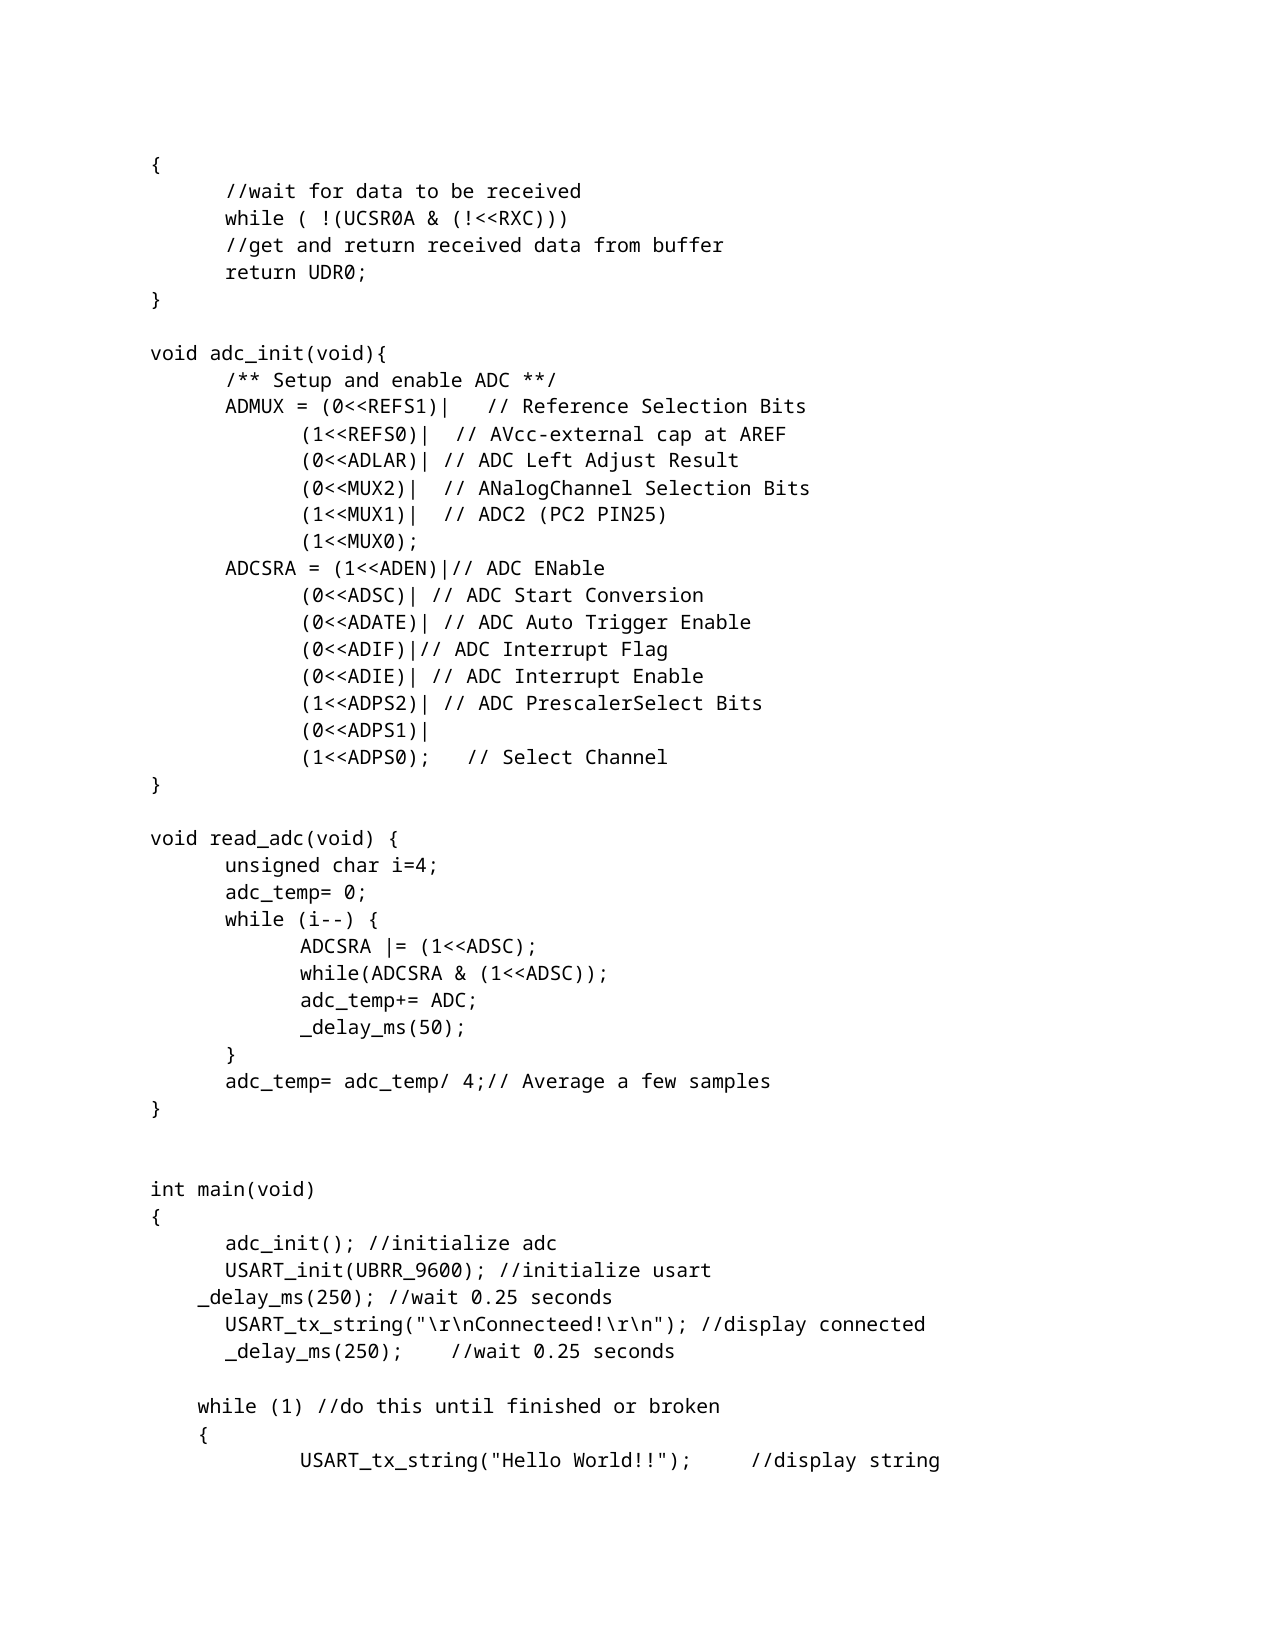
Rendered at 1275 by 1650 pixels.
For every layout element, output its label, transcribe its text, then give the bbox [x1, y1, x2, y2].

text unsigned char i=4; [150, 851, 1125, 878]
text adc_temp= adc_temp/ 4;// Average a few samples [150, 1067, 1125, 1094]
text ADCSRA |= (1<<ADSC); [150, 932, 1125, 959]
text _delay_ms(250); //wait 0.25 seconds [150, 1337, 1125, 1364]
text (1<<MUX0); [150, 528, 1125, 555]
text (1<<ADPS0); // Select Channel [150, 743, 1125, 771]
text adc_init(); //initialize adc [150, 1229, 1125, 1256]
text (0<<MUX2)| // ANalogChannel Selection Bits [150, 474, 1125, 501]
text } [150, 771, 1125, 797]
text _delay_ms(250); //wait 0.25 seconds [150, 1283, 1125, 1310]
text /** Setup and enable ADC **/ [150, 366, 1125, 393]
text } [150, 1094, 1125, 1121]
text return UDR0; [150, 258, 1125, 285]
text { [150, 150, 1125, 177]
text (0<<ADATE)| // ADC Auto Trigger Enable [150, 609, 1125, 636]
text (1<<REFS0)| // AVcc-external cap at AREF [150, 420, 1125, 447]
text (1<<ADPS2)| // ADC PrescalerSelect Bits [150, 689, 1125, 717]
text adc_temp+= ADC; [150, 986, 1125, 1013]
text (0<<ADIF)|// ADC Interrupt Flag [150, 636, 1125, 663]
text USART_init(UBRR_9600); //initialize usart [150, 1256, 1125, 1283]
text (0<<ADLAR)| // ADC Left Adjust Result [150, 447, 1125, 474]
text USART_tx_string("\r\nConnecteed!\r\n"); //display connected [150, 1310, 1125, 1337]
text } [150, 285, 1125, 312]
text (0<<ADPS1)| [150, 717, 1125, 743]
text while (i--) { [150, 905, 1125, 932]
text } [150, 1040, 1125, 1067]
text (1<<MUX1)| // ADC2 (PC2 PIN25) [150, 501, 1125, 528]
text { [150, 1420, 1125, 1447]
text { [150, 1202, 1125, 1229]
text ADMUX = (0<<REFS1)| // Reference Selection Bits [150, 393, 1125, 420]
text while (1) //do this until finished or broken [150, 1393, 1125, 1420]
text adc_temp= 0; [150, 878, 1125, 905]
text while ( !(UCSR0A & (!<<RXC))) [150, 204, 1125, 231]
text (0<<ADIE)| // ADC Interrupt Enable [150, 663, 1125, 689]
text ADCSRA = (1<<ADEN)|// ADC ENable [150, 555, 1125, 582]
text int main(void) [150, 1175, 1125, 1202]
text //wait for data to be received [150, 177, 1125, 204]
text USART_tx_string("Hello World!!"); //display string [150, 1447, 1125, 1474]
text //get and return received data from buffer [150, 231, 1125, 258]
text _delay_ms(50); [150, 1013, 1125, 1040]
text void adc_init(void){ [150, 339, 1125, 366]
text while(ADCSRA & (1<<ADSC)); [150, 959, 1125, 986]
text void read_adc(void) { [150, 824, 1125, 851]
text (0<<ADSC)| // ADC Start Conversion [150, 582, 1125, 609]
